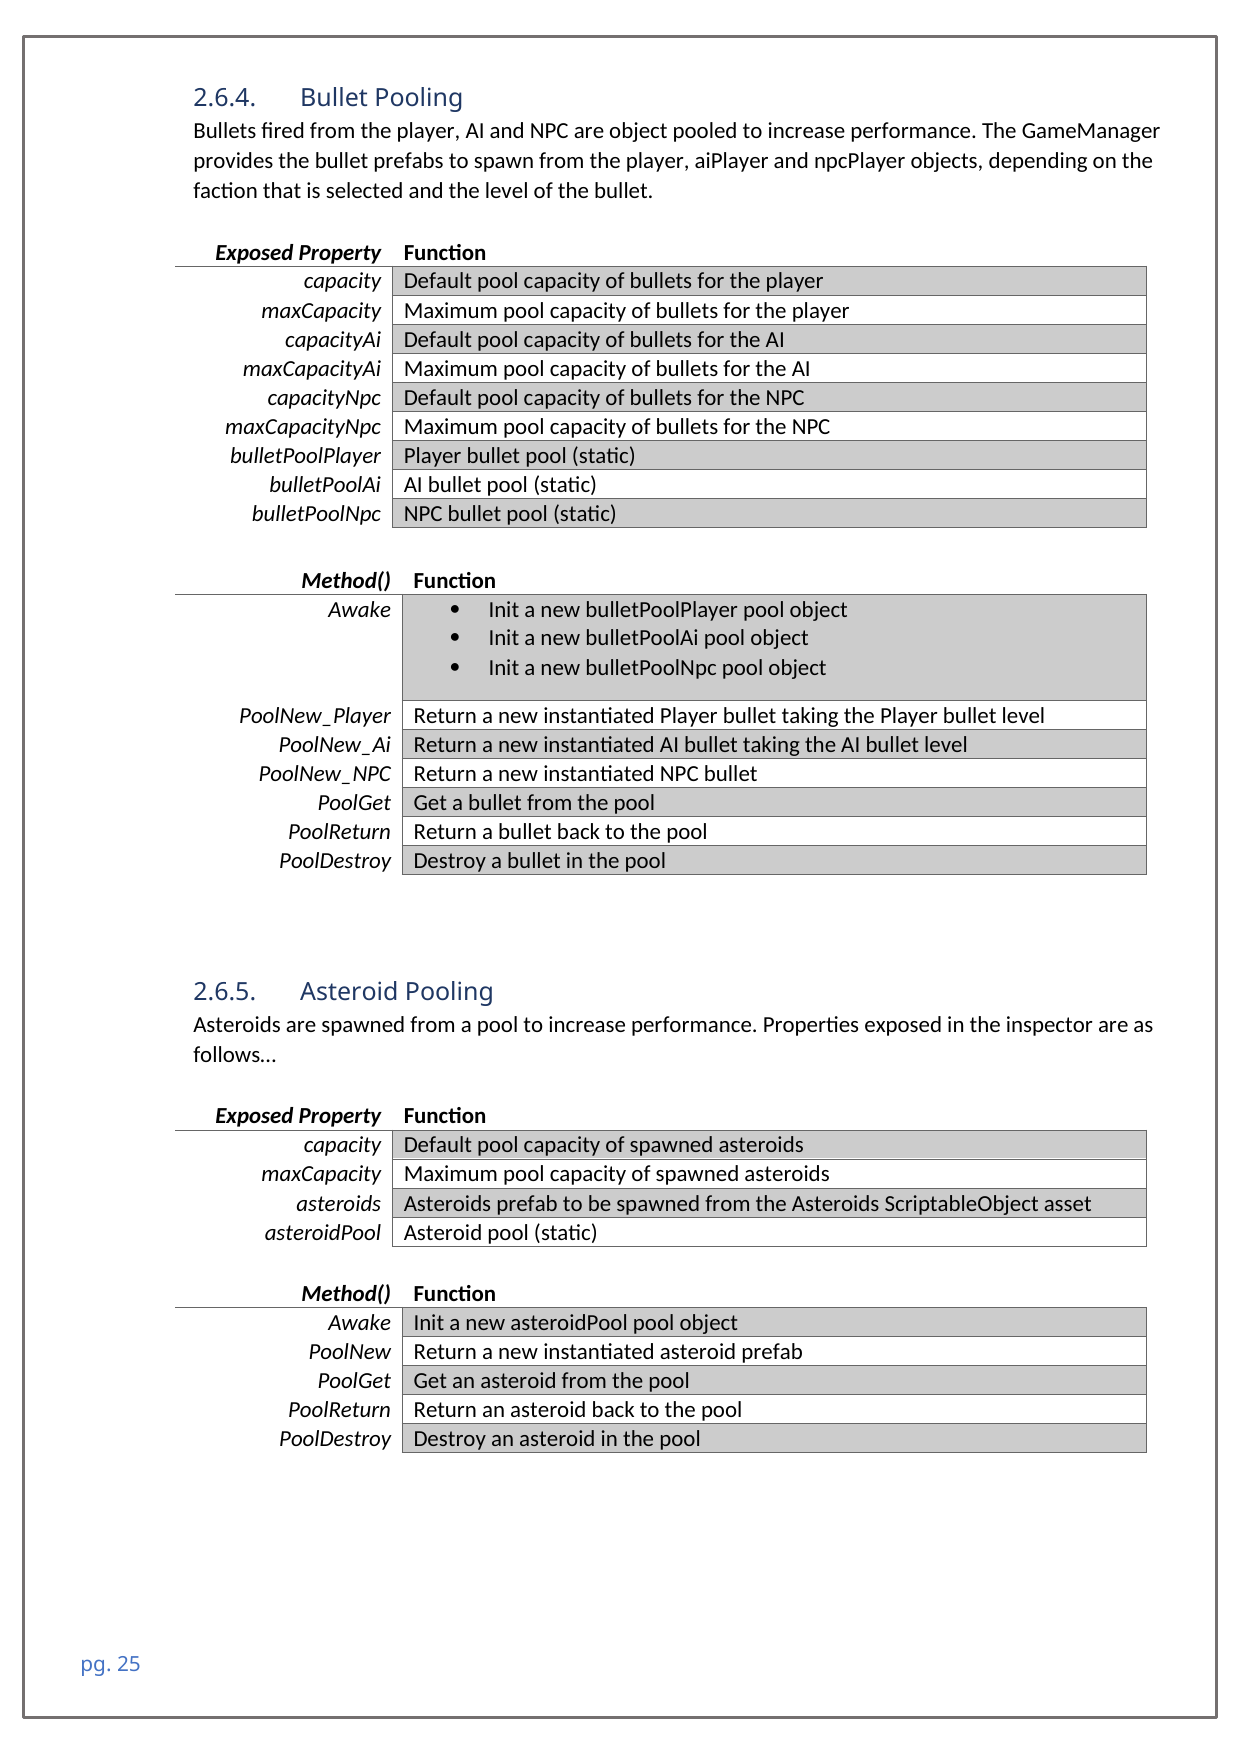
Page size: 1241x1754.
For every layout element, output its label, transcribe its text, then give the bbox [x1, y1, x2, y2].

table_header Function [402, 1279, 1146, 1307]
table_header Function [402, 566, 1146, 594]
table_cell PoolNew [175, 1336, 402, 1365]
table_cell Awake [175, 595, 402, 700]
subtitle Bullet Pooling [193, 79, 1165, 113]
table_cell PoolReturn [175, 816, 402, 845]
table_header Function [392, 1101, 1146, 1129]
table_cell capacity [175, 267, 392, 295]
table_cell Return a bullet back to the pool [403, 817, 1146, 845]
table_cell PoolDestroy [175, 845, 402, 874]
table_cell Destroy an asteroid in the pool [403, 1424, 1146, 1452]
table_cell PoolNew_Ai [175, 729, 402, 758]
table_cell Init a new bulletPoolPlayer pool object Init a new bulletPoolAi pool object Init a new bulletPoolNpc pool object [403, 595, 1146, 700]
table_cell Default pool capacity of bullets for the AI [393, 325, 1146, 353]
table_cell capacity [175, 1131, 392, 1158]
table_cell bulletPoolPlayer [175, 440, 392, 469]
table_cell Return a new instantiated Player bullet taking the Player bullet level [403, 701, 1146, 729]
table_header Method() [175, 566, 402, 594]
table_cell Maximum pool capacity of bullets for the NPC [393, 412, 1146, 440]
text Asteroids are spawned from a pool to increase performance. Properties exposed in the inspector are as follows… [193, 1010, 1165, 1068]
table_cell bulletPoolNpc [175, 498, 392, 527]
table_cell Player bullet pool (static) [393, 441, 1146, 469]
table_cell Return a new instantiated asteroid prefab [403, 1337, 1146, 1365]
table_cell PoolGet [175, 1365, 402, 1394]
table_cell maxCapacity [175, 295, 392, 324]
table_cell PoolNew_NPC [175, 758, 402, 787]
table_cell Default pool capacity of spawned asteroids [393, 1131, 1146, 1158]
text Bullets fired from the player, AI and NPC are object pooled to increase performance. The GameManager provides the bullet prefabs to spawn from the player, aiPlayer and npcPlayer objects, depending on the faction that is selected and the level of the bullet. [193, 116, 1165, 204]
table_cell Maximum pool capacity of bullets for the player [393, 296, 1146, 324]
table_cell maxCapacityNpc [175, 411, 392, 440]
table_cell Return a new instantiated AI bullet taking the AI bullet level [403, 730, 1146, 758]
table_cell capacityNpc [175, 382, 392, 411]
table_cell capacityAi [175, 324, 392, 353]
table_cell Maximum pool capacity of spawned asteroids [393, 1160, 1146, 1188]
table_cell maxCapacityAi [175, 353, 392, 382]
table_cell Asteroid pool (static) [393, 1218, 1146, 1246]
table_cell Awake [175, 1308, 402, 1336]
table_cell Maximum pool capacity of bullets for the AI [393, 354, 1146, 382]
table_header Function [392, 238, 1146, 266]
table_cell Get an asteroid from the pool [403, 1366, 1146, 1394]
table_cell Default pool capacity of bullets for the player [393, 267, 1146, 295]
table_header Method() [175, 1279, 402, 1307]
subtitle Asteroid Pooling [193, 973, 1165, 1007]
table_header Exposed Property [175, 1101, 392, 1129]
table_cell AI bullet pool (static) [393, 470, 1146, 498]
table_cell maxCapacity [175, 1159, 392, 1188]
table_cell Default pool capacity of bullets for the NPC [393, 383, 1146, 411]
table_cell PoolNew_Player [175, 700, 402, 729]
table_cell Init a new asteroidPool pool object [403, 1308, 1146, 1336]
table_cell Get a bullet from the pool [403, 788, 1146, 816]
table_cell PoolGet [175, 787, 402, 816]
table_cell asteroidPool [175, 1217, 392, 1246]
table_cell Destroy a bullet in the pool [403, 846, 1146, 874]
table_cell bulletPoolAi [175, 469, 392, 498]
table_cell Return an asteroid back to the pool [403, 1395, 1146, 1423]
table_cell PoolReturn [175, 1394, 402, 1423]
table_cell PoolDestroy [175, 1423, 402, 1452]
table_cell asteroids [175, 1188, 392, 1217]
table_cell Asteroids prefab to be spawned from the Asteroids ScriptableObject asset [393, 1189, 1146, 1217]
table_header Exposed Property [175, 238, 392, 266]
table_cell Return a new instantiated NPC bullet [403, 759, 1146, 787]
table_cell NPC bullet pool (static) [393, 499, 1146, 527]
